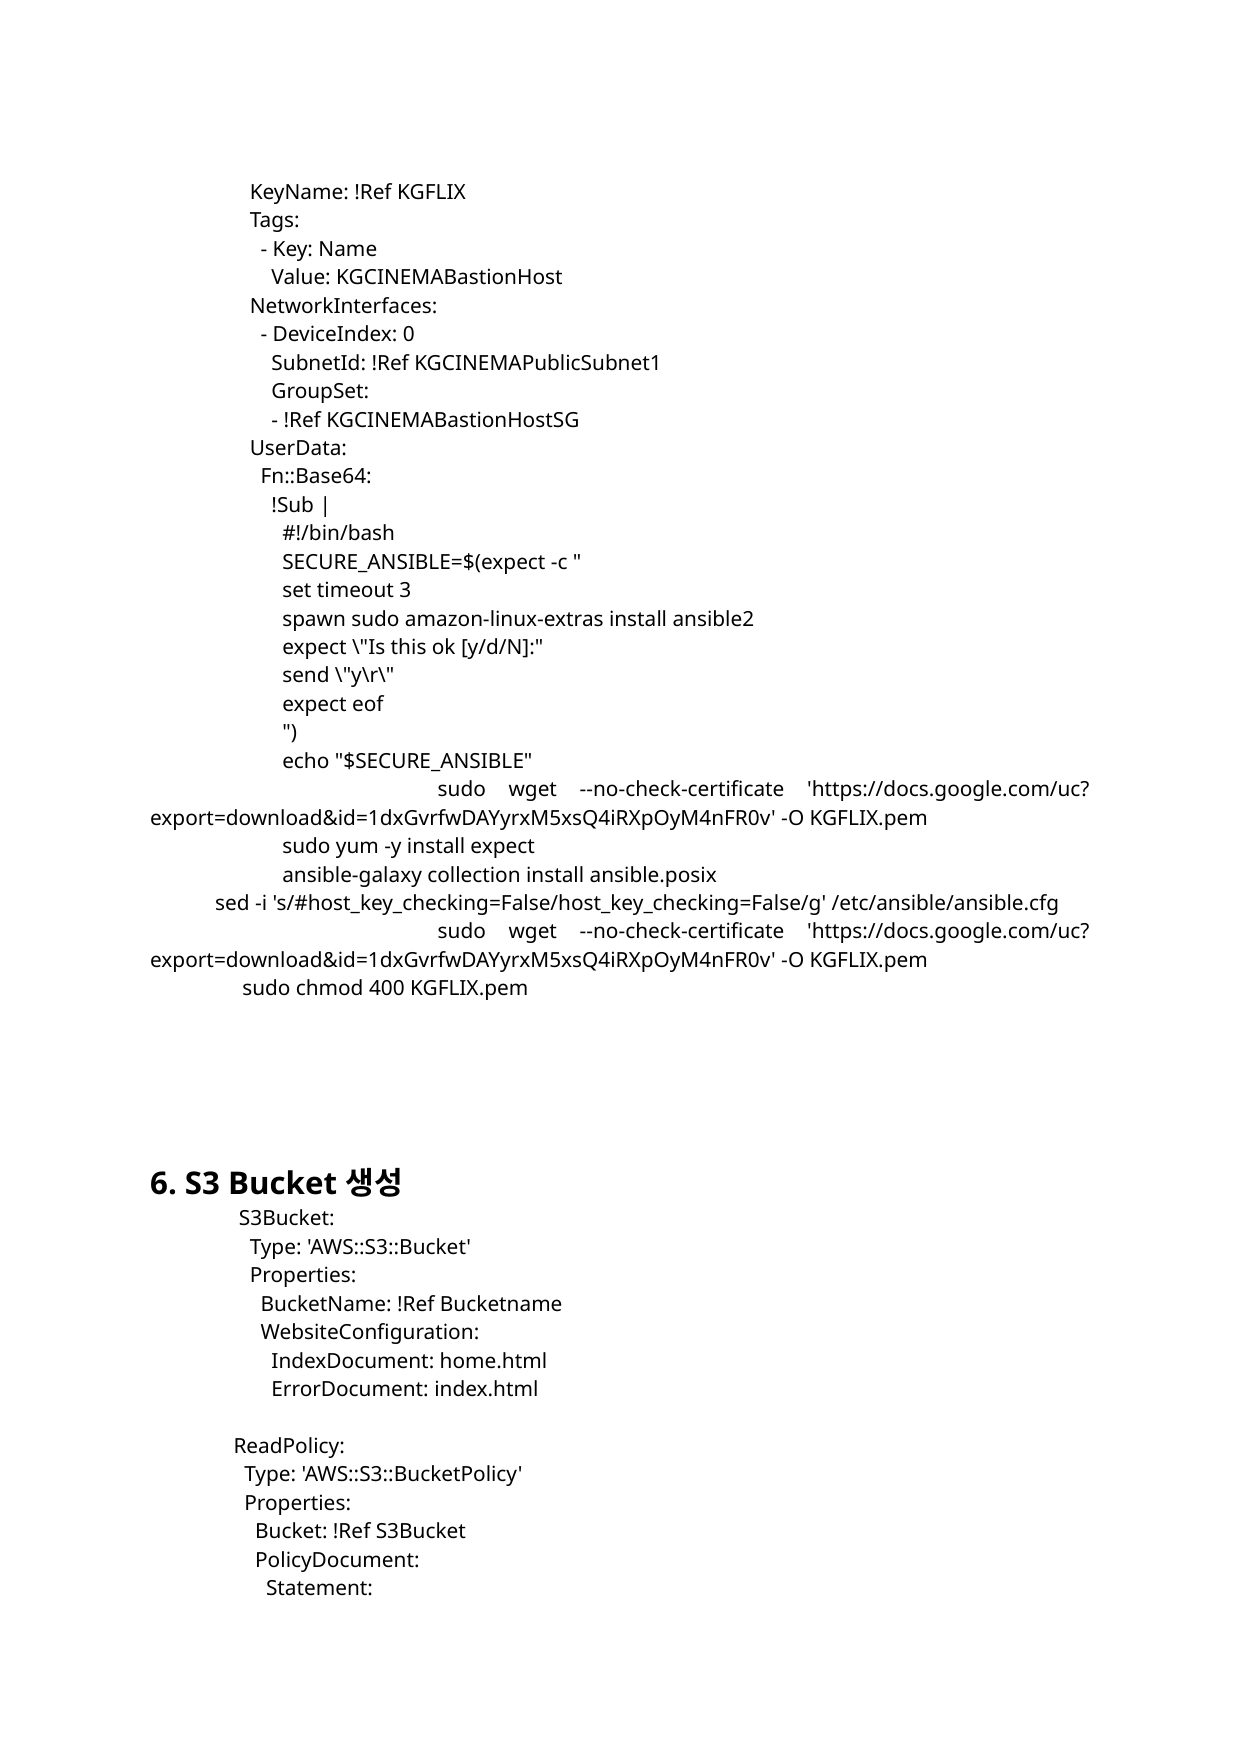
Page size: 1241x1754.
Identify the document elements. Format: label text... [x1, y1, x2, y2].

text 6. S3 Bucket 생성 [150, 1158, 1090, 1203]
text Statement: [150, 1573, 1090, 1602]
text ") [150, 717, 1090, 746]
text GroupSet: [150, 376, 1090, 405]
text BucketName: !Ref Bucketname [150, 1289, 1090, 1317]
text sed -i 's/#host_key_checking=False/host_key_checking=False/g' /etc/ansible/ansible.cfg [150, 888, 1090, 917]
text Properties: [150, 1488, 1090, 1516]
text sudo yum -y install expect [150, 831, 1090, 860]
text - DeviceIndex: 0 [150, 319, 1090, 348]
text Type: 'AWS::S3::BucketPolicy' [150, 1459, 1090, 1488]
text sudo wget --no-check-certificate 'https://docs.google.com/uc?export=download&id=1dxGvrfwDAYyrxM5xsQ4iRXpOyM4nFR0v' -O KGFLIX.pem [150, 917, 1090, 973]
text sudo chmod 400 KGFLIX.pem [150, 973, 1090, 1002]
text echo "$SECURE_ANSIBLE" [150, 746, 1090, 774]
text sudo wget --no-check-certificate 'https://docs.google.com/uc?export=download&id=1dxGvrfwDAYyrxM5xsQ4iRXpOyM4nFR0v' -O KGFLIX.pem [150, 774, 1090, 831]
text Type: 'AWS::S3::Bucket' [150, 1232, 1090, 1260]
text ansible-galaxy collection install ansible.posix [150, 860, 1090, 888]
text send \"y\r\" [150, 661, 1090, 689]
text spawn sudo amazon-linux-extras install ansible2 [150, 604, 1090, 632]
text !Sub | [150, 490, 1090, 518]
text ReadPolicy: [150, 1431, 1090, 1459]
text NetworkInterfaces: [150, 291, 1090, 319]
text expect eof [150, 689, 1090, 717]
text - Key: Name [150, 234, 1090, 262]
text KeyName: !Ref KGFLIX [150, 177, 1090, 206]
text Properties: [150, 1260, 1090, 1289]
text WebsiteConfiguration: [150, 1317, 1090, 1346]
text set timeout 3 [150, 575, 1090, 604]
text SubnetId: !Ref KGCINEMAPublicSubnet1 [150, 348, 1090, 376]
text UserData: [150, 433, 1090, 462]
text S3Bucket: [150, 1203, 1090, 1232]
text Fn::Base64: [150, 462, 1090, 490]
text ErrorDocument: index.html [150, 1374, 1090, 1403]
text SECURE_ANSIBLE=$(expect -c " [150, 547, 1090, 575]
text Tags: [150, 206, 1090, 234]
text Bucket: !Ref S3Bucket [150, 1516, 1090, 1545]
text Value: KGCINEMABastionHost [150, 262, 1090, 291]
text PolicyDocument: [150, 1545, 1090, 1573]
text - !Ref KGCINEMABastionHostSG [150, 405, 1090, 433]
text IndexDocument: home.html [150, 1346, 1090, 1374]
text expect \"Is this ok [y/d/N]:" [150, 632, 1090, 661]
text #!/bin/bash [150, 518, 1090, 547]
